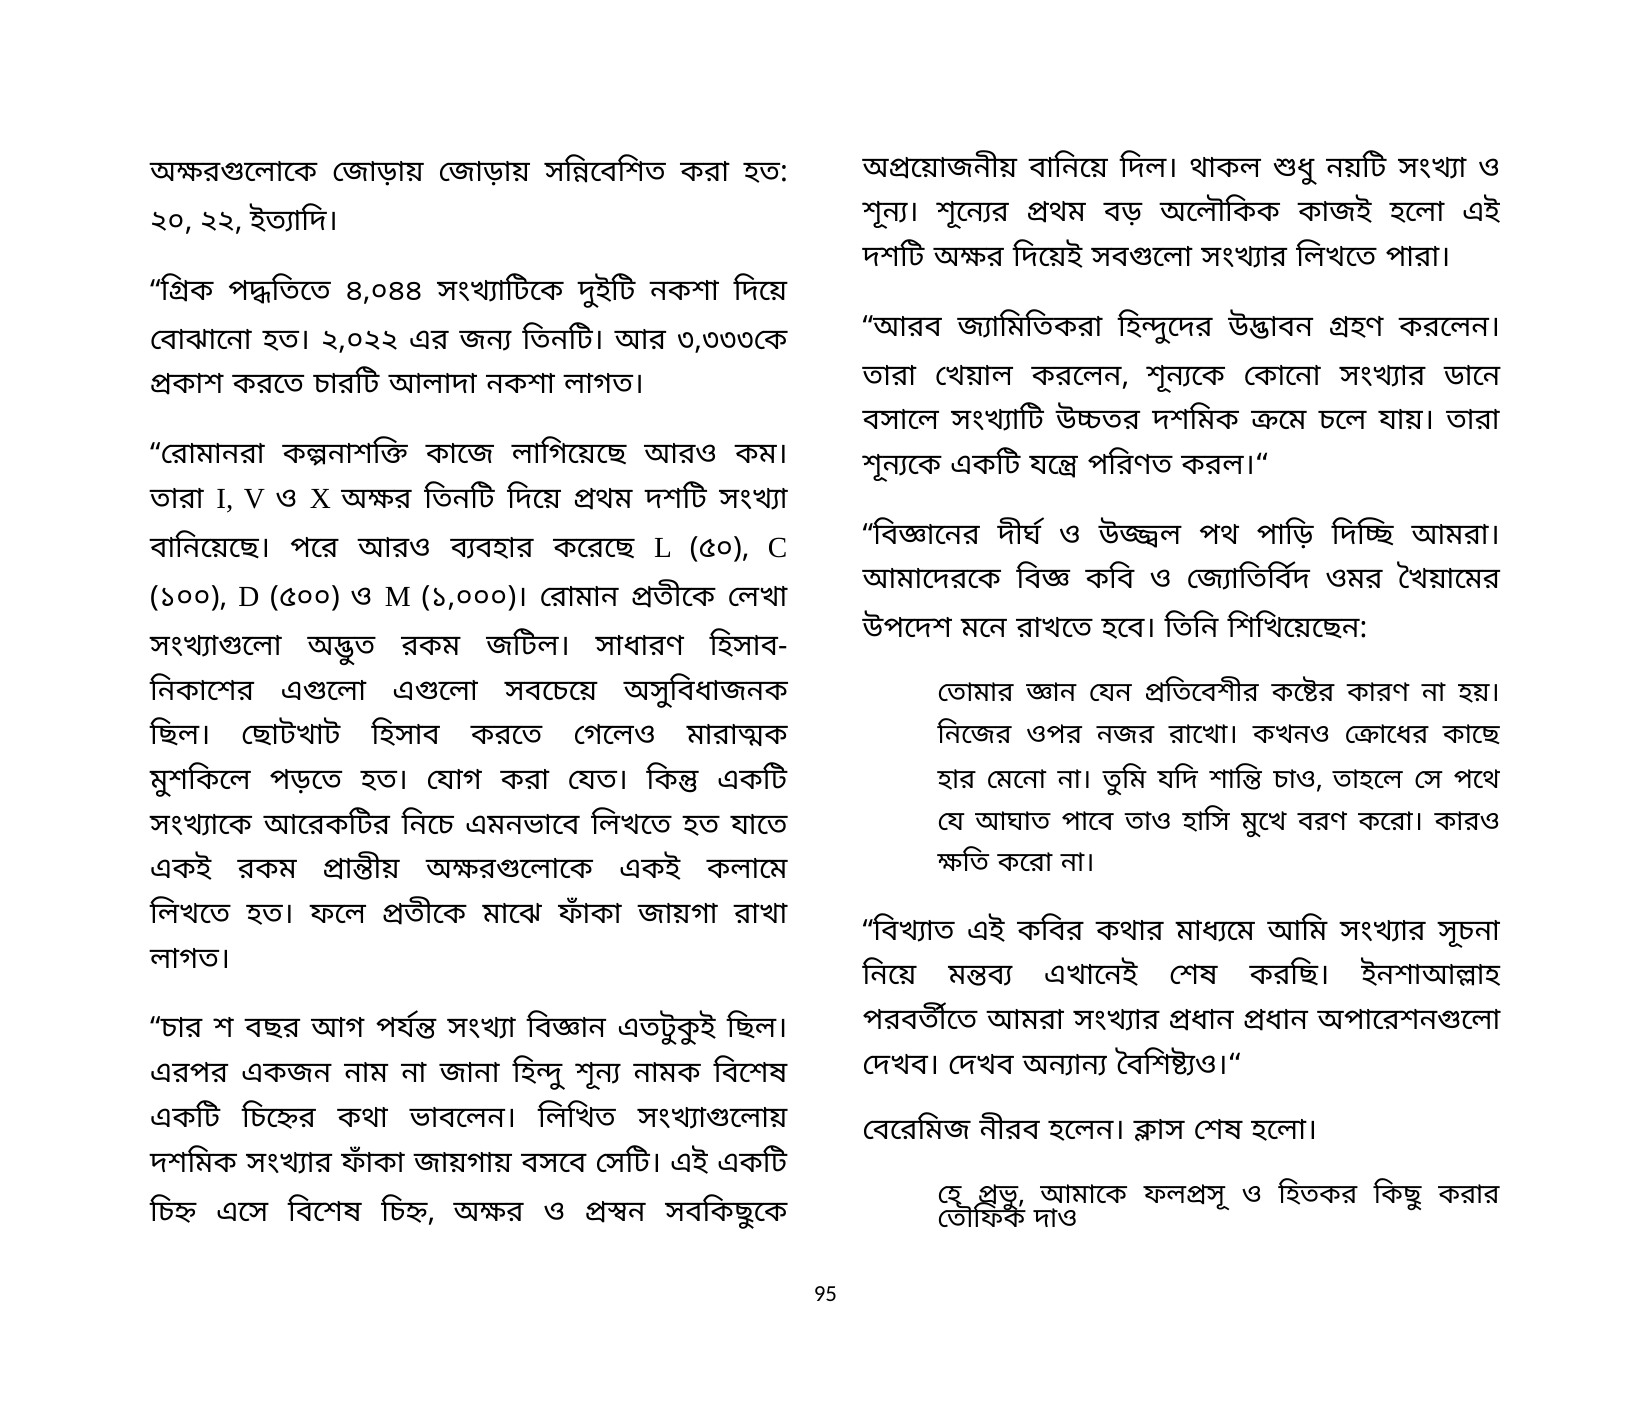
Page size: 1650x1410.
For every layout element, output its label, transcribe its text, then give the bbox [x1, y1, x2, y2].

text “চার শ বছর আগ পর্যন্ত সংখ্যা বিজ্ঞান এতটুকুই ছিল। এরপর একজন নাম না জানা হিন্দু শূন্য নামক বিশেষ একটি চিহ্নের কথা ভাবলেন। লিখিত সংখ্যাগুলোয় দশমিক সংখ্যার ফাঁকা জায়গায় বসবে সেটি। এই একটি চিহ্ন এসে বিশেষ চিহ্ন, অক্ষর ও প্রস্বন সবকিছুকে অপ্রয়োজনীয় বানিয়ে দিল। থাকল শুধু নয়টি সংখ্যা ও শূন্য। শূন্যের প্রথম বড় অলৌকিক কাজই হলো এই দশটি অক্ষর দিয়েই সবগুলো সংখ্যার লিখতে পারা। [150, 1007, 787, 1233]
text “গ্রিক পদ্ধতিতে ৪,০৪৪ সংখ্যাটিকে দুইটি নকশা দিয়ে বোঝানো হত। ২,০২২ এর জন্য তিনটি। আর ৩,৩৩৩কে প্রকাশ করতে চারটি আলাদা নকশা লাগত। [150, 269, 787, 406]
text তোমার জ্ঞান যেন প্রতিবেশীর কষ্টের কারণ না হয়। নিজের ওপর নজর রাখো। কখনও ক্রোধের কাছে হার মেনো না। তুমি যদি শান্তি চাও, তাহলে সে পথে যে আঘাত পাবে তাও হাসি মুখে বরণ করো। কারও ক্ষতি করো না। [937, 677, 1500, 883]
text বেরেমিজ নীরব হলেন। ক্লাস শেষ হলো। [862, 1113, 1500, 1151]
text “চার শ বছর আগ পর্যন্ত সংখ্যা বিজ্ঞান এতটুকুই ছিল। এরপর একজন নাম না জানা হিন্দু শূন্য নামক বিশেষ একটি চিহ্নের কথা ভাবলেন। লিখিত সংখ্যাগুলোয় দশমিক সংখ্যার ফাঁকা জায়গায় বসবে সেটি। এই একটি চিহ্ন এসে বিশেষ চিহ্ন, অক্ষর ও প্রস্বন সবকিছুকে অপ্রয়োজনীয় বানিয়ে দিল। থাকল শুধু নয়টি সংখ্যা ও শূন্য। শূন্যের প্রথম বড় অলৌকিক কাজই হলো এই দশটি অক্ষর দিয়েই সবগুলো সংখ্যার লিখতে পারা। [862, 150, 1500, 278]
text “বিজ্ঞানের দীর্ঘ ও উজ্জ্বল পথ পাড়ি দিচ্ছি আমরা। আমাদেরকে বিজ্ঞ কবি ও জ্যোতির্বিদ ওমর খৈয়ামের উপদেশ মনে রাখতে হবে। তিনি শিখিয়েছেন: [862, 513, 1500, 650]
text “বিখ্যাত এই কবির কথার মাধ্যমে আমি সংখ্যার সূচনা নিয়ে মন্তব্য এখানেই শেষ করছি। ইনশাআল্লাহ পরবর্তীতে আমরা সংখ্যার প্রধান প্রধান অপারেশনগুলো দেখব। দেখব অন্যান্য বৈশিষ্ট্যও।“ [862, 909, 1500, 1086]
text হে প্রভু, আমাকে ফলপ্রসূ ও হিতকর কিছু করার তৌফিক দাও [937, 1178, 1500, 1239]
text “রোমানরা কল্পনাশক্তি কাজে লাগিয়েছে আরও কম। তারা I, V ও X অক্ষর তিনটি দিয়ে প্রথম দশটি সংখ্যা বানিয়েছে। পরে আরও ব্যবহার করেছে L (৫০), C (১০০), D (৫০০) ও M (১,০০০)। রোমান প্রতীকে লেখা সংখ্যাগুলো অদ্ভুত রকম জটিল। সাধারণ হিসাব-নিকাশের এগুলো এগুলো সবচেয়ে অসুবিধাজনক ছিল। ছোটখাট হিসাব করতে গেলেও মারাত্মক মুশকিলে পড়তে হত। যোগ করা যেত। কিন্তু একটি সংখ্যাকে আরেকটির নিচে এমনভাবে লিখতে হত যাতে একই রকম প্রান্তীয় অক্ষরগুলোকে একই কলামে লিখতে হত। ফলে প্রতীকে মাঝে ফাঁকা জায়গা রাখা লাগত। [150, 432, 787, 980]
text “আরব জ্যামিতিকরা হিন্দুদের উদ্ভাবন গ্রহণ করলেন। তারা খেয়াল করলেন, শূন্যকে কোনো সংখ্যার ডানে বসালে সংখ্যাটি উচ্চতর দশমিক ক্রমে চলে যায়। তারা শূন্যকে একটি যন্ত্রে পরিণত করল।“ [862, 305, 1500, 486]
